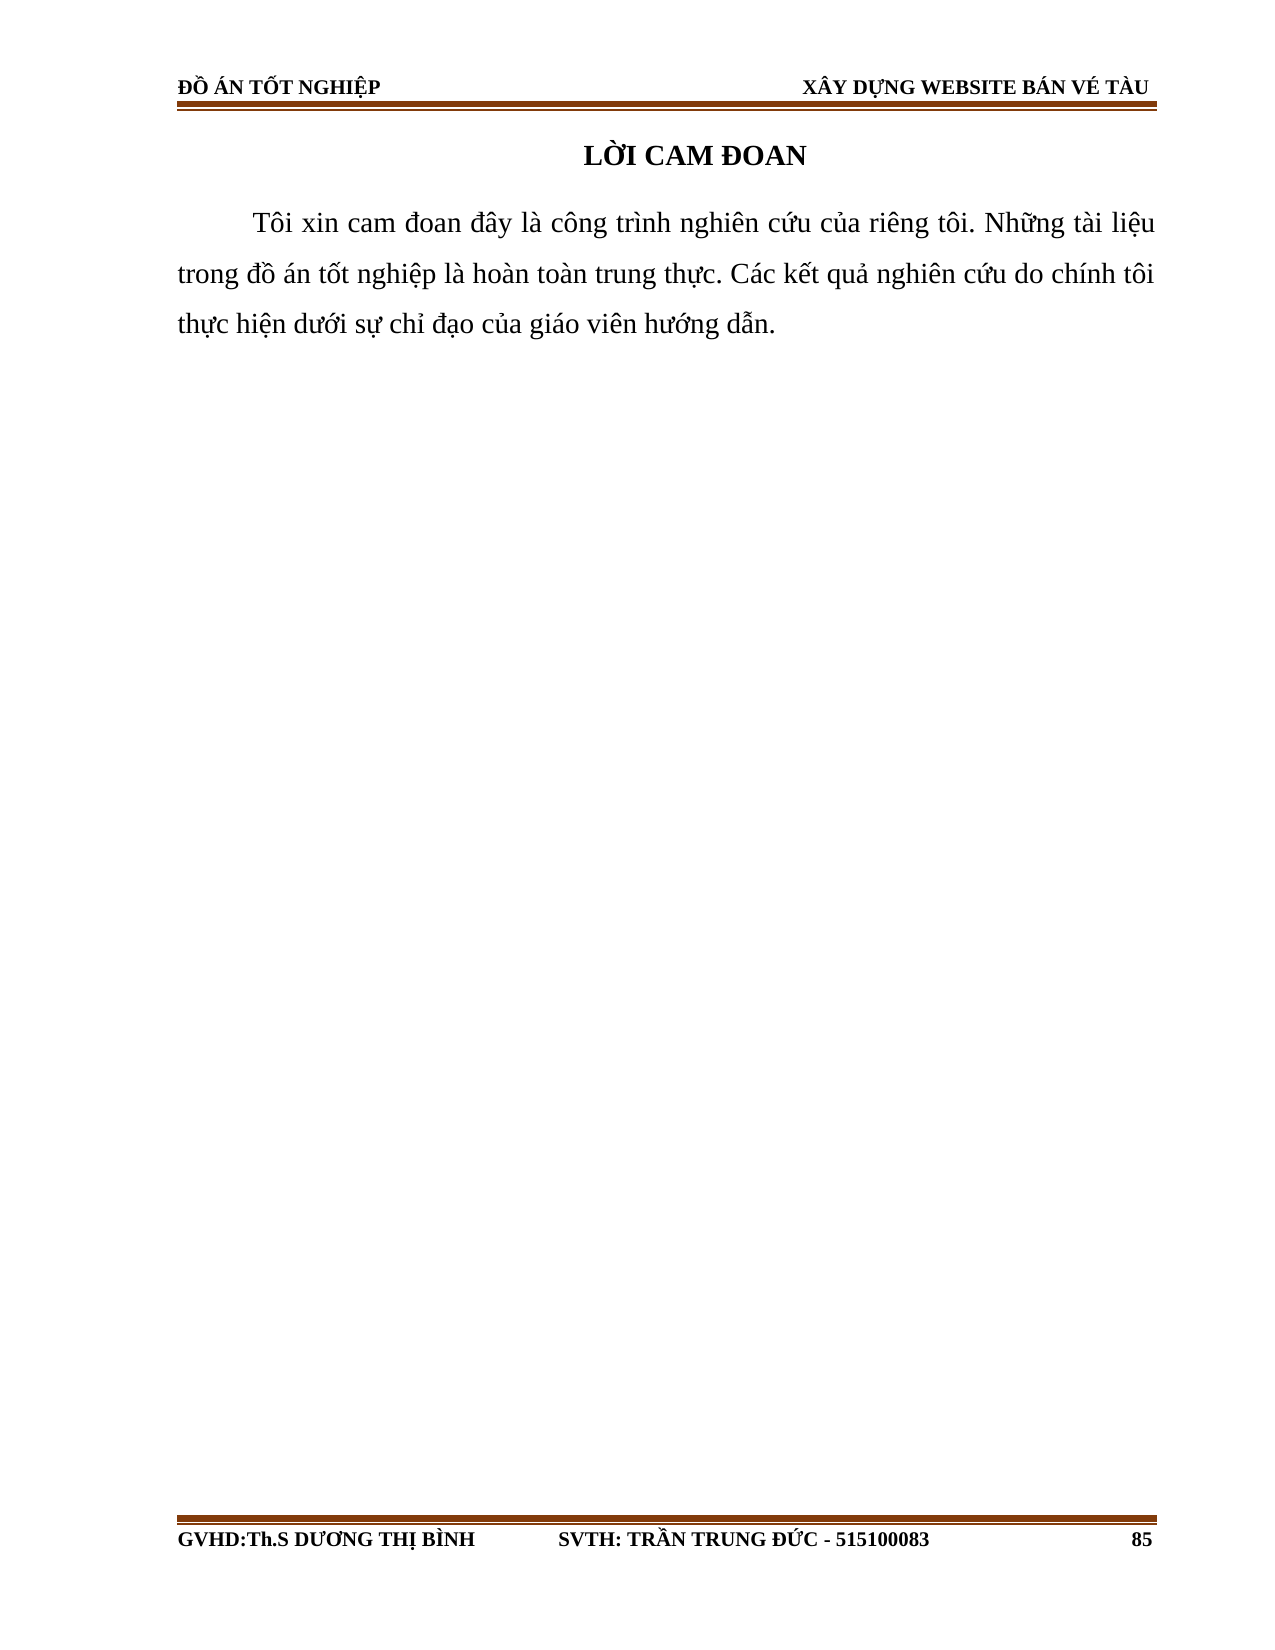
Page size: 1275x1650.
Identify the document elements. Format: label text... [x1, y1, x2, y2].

text LỜI CAM ĐOAN [177, 138, 1157, 172]
text Tôi xin cam đoan đây là công trình nghiên cứu của riêng tôi. Những tài liệu trong đồ án tốt nghiệp là hoàn toàn trung thực. Các kết quả nghiên cứu do chính tôi thực hiện dưới sự chỉ đạo của giáo viên hướng dẫn. [177, 206, 1157, 340]
